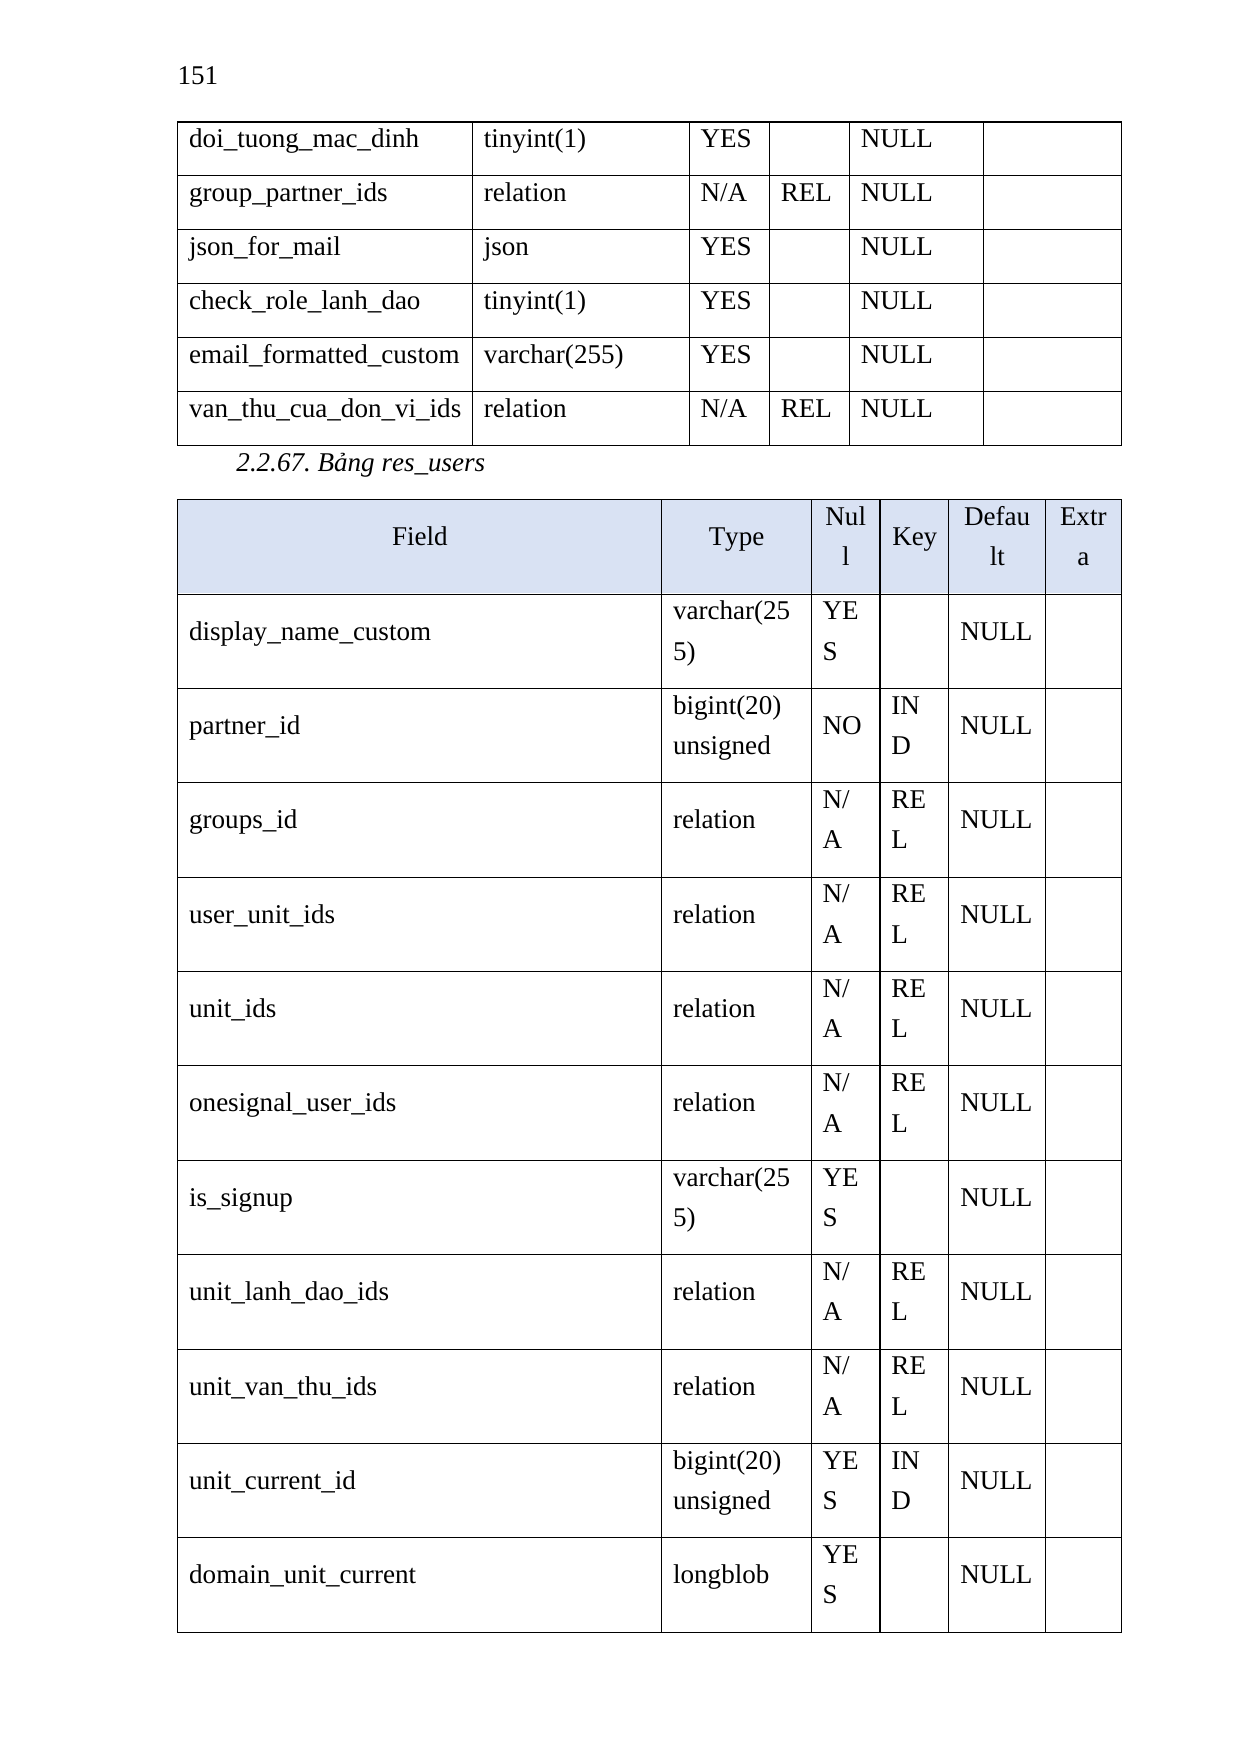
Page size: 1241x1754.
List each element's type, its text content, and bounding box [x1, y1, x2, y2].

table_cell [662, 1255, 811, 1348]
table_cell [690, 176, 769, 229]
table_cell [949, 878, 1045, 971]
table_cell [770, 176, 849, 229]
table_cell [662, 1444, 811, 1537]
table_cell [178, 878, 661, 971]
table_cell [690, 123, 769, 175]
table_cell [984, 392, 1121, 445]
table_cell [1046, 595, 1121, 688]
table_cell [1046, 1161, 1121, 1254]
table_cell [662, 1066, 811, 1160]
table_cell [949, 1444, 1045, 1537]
text 2.2.67. Bảng res_users [236, 446, 1122, 477]
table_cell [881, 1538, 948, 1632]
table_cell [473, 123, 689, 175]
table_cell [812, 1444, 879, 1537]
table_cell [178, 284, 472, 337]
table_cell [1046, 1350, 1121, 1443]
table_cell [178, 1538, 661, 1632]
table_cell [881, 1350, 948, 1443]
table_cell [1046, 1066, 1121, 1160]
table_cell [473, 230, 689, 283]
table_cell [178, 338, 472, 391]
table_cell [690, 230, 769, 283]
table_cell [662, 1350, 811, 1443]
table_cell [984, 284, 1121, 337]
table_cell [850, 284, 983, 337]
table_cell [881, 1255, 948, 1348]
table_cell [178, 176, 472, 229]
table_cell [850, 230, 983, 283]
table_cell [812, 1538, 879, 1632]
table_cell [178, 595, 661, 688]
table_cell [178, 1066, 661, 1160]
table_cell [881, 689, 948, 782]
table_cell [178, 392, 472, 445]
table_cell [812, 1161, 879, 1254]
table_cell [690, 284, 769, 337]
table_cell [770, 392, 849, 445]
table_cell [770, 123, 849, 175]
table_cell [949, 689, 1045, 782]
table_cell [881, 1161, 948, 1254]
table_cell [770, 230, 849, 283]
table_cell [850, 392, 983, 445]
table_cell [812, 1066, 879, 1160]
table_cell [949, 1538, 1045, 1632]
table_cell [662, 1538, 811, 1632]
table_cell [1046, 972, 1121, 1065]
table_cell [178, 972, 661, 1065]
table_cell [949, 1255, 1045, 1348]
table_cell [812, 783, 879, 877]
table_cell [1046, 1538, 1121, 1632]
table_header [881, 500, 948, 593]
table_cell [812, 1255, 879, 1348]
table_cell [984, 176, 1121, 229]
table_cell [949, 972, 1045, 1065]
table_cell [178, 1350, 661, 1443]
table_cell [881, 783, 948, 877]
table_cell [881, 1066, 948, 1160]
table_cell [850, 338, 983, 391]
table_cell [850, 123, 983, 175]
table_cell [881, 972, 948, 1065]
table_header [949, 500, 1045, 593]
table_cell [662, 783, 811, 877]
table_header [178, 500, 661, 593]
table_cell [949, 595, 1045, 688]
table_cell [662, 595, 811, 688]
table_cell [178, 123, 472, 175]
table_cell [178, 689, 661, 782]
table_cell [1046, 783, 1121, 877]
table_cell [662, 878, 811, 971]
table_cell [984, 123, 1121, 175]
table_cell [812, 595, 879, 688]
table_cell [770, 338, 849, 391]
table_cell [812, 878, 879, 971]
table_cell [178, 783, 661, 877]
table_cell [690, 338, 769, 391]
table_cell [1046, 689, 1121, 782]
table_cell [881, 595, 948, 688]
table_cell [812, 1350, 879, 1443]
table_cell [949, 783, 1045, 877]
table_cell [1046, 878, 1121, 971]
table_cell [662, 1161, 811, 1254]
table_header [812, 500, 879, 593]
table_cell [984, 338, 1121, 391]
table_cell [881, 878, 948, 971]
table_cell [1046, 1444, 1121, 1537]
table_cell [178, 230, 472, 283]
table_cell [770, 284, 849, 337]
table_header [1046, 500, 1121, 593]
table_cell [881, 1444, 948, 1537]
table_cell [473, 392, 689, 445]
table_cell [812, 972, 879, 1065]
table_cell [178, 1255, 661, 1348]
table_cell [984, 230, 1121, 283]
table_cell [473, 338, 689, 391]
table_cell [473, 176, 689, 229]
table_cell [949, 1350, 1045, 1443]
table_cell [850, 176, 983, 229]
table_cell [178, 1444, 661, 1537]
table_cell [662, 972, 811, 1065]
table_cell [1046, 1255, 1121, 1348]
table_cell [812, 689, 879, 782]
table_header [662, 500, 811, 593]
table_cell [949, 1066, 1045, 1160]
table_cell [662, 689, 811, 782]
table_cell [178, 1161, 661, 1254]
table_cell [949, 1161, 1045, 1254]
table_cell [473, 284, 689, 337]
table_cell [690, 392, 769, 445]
